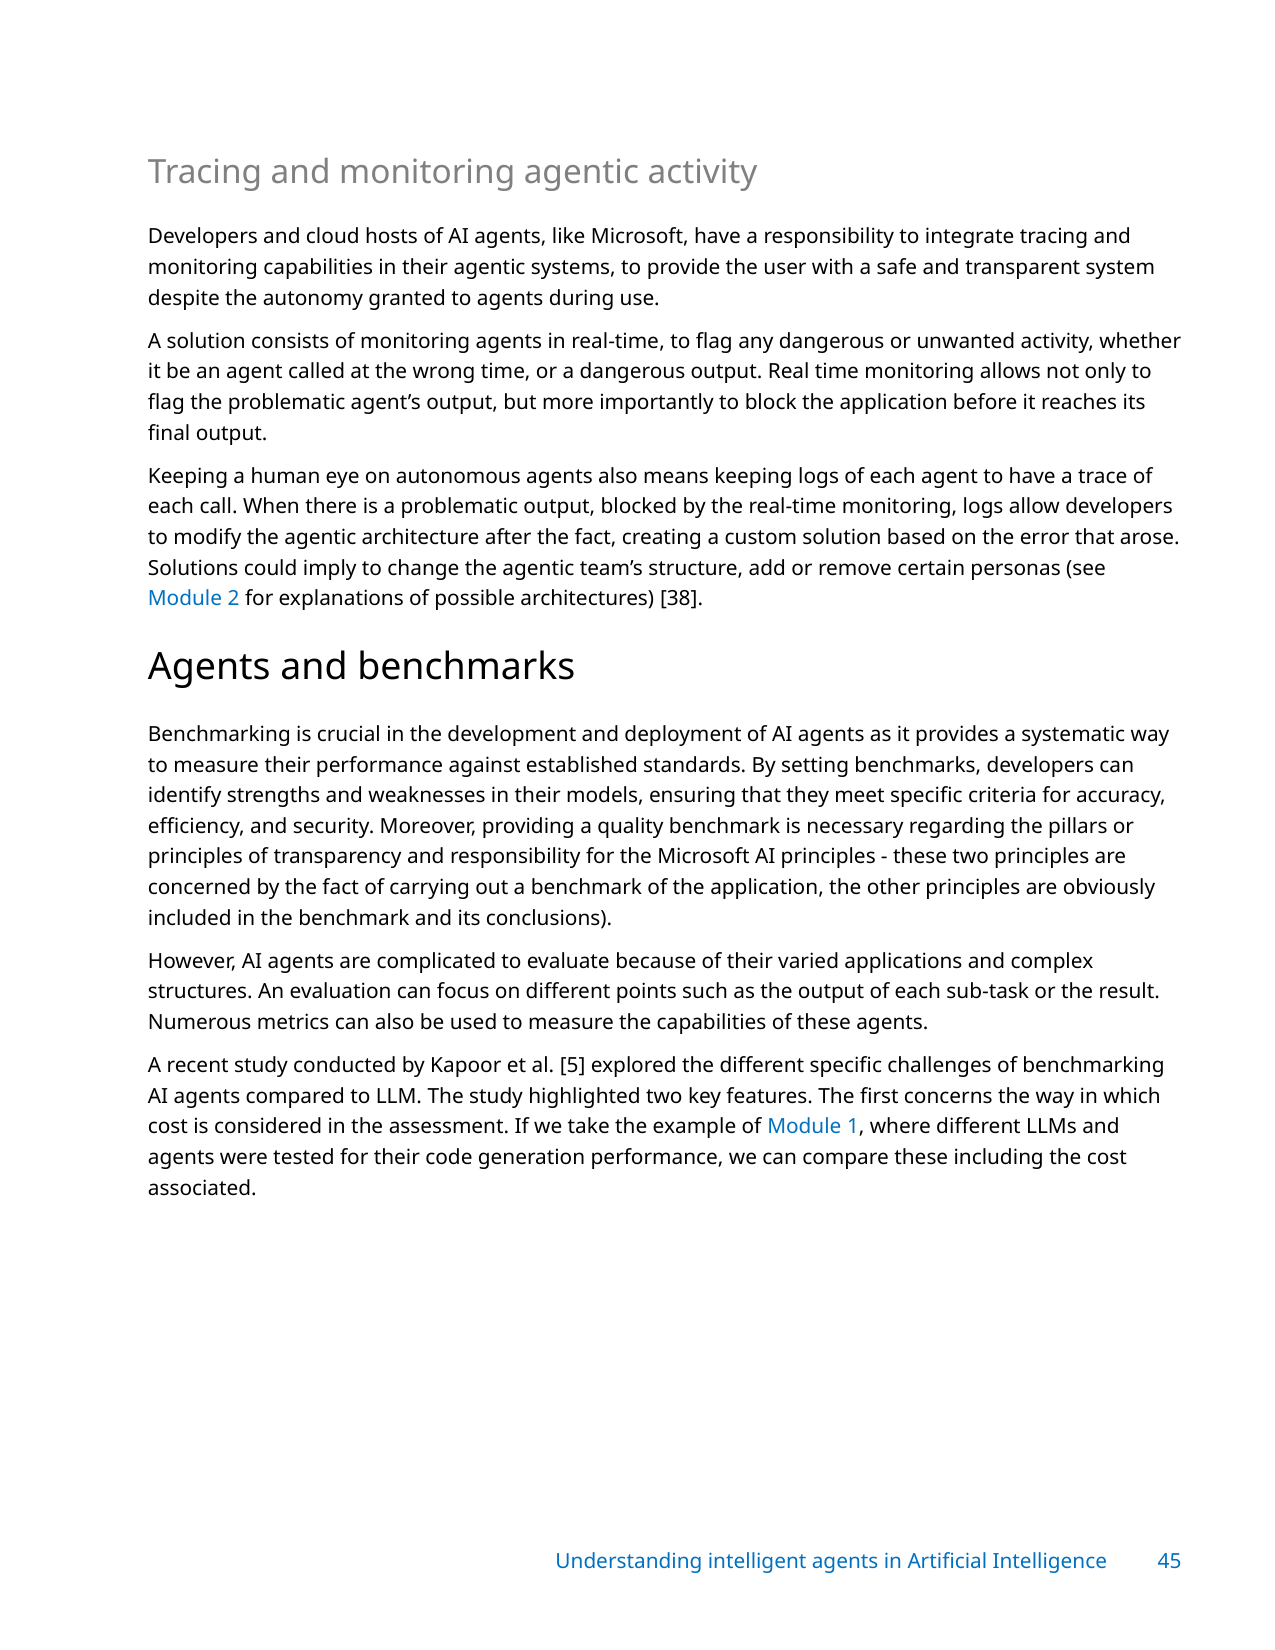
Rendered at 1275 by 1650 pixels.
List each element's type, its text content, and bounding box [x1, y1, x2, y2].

text Developers and cloud hosts of AI agents, like Microsoft, have a responsibility to integrate tracing and monitoring capabilities in their agentic systems, to provide the user with a safe and transparent system despite the autonomy granted to agents during use. [148, 222, 1181, 311]
text Keeping a human eye on autonomous agents also means keeping logs of each agent to have a trace of each call. When there is a problematic output, blocked by the real-time monitoring, logs allow developers to modify the agentic architecture after the fact, creating a custom solution based on the error that arose. Solutions could imply to change the agentic team’s structure, add or remove certain personas (see Module 2 for explanations of possible architectures) . [148, 461, 1181, 612]
text A recent study conducted by Kapoor et al. explored the different specific challenges of benchmarking AI agents compared to LLM. The study highlighted two key features. The first concerns the way in which cost is considered in the assessment. If we take the example of Module 1, where different LLMs and agents were tested for their code generation performance, we can compare these including the cost associated. [148, 1050, 1181, 1201]
subtitle Agents and benchmarks [148, 639, 1181, 690]
text A solution consists of monitoring agents in real-time, to flag any dangerous or unwanted activity, whether it be an agent called at the wrong time, or a dangerous output. Real time monitoring allows not only to flag the problematic agent’s output, but more importantly to block the application before it reaches its final output. [148, 326, 1181, 446]
subtitle Tracing and monitoring agentic activity [148, 148, 1181, 193]
text However, AI agents are complicated to evaluate because of their varied applications and complex structures. An evaluation can focus on different points such as the output of each sub-task or the result. Numerous metrics can also be used to measure the capabilities of these agents. [148, 946, 1181, 1036]
text Benchmarking is crucial in the development and deployment of AI agents as it provides a systematic way to measure their performance against established standards. By setting benchmarks, developers can identify strengths and weaknesses in their models, ensuring that they meet specific criteria for accuracy, efficiency, and security. Moreover, providing a quality benchmark is necessary regarding the pillars or principles of transparency and responsibility for the Microsoft AI principles - these two principles are concerned by the fact of carrying out a benchmark of the application, the other principles are obviously included in the benchmark and its conclusions). [148, 719, 1181, 931]
